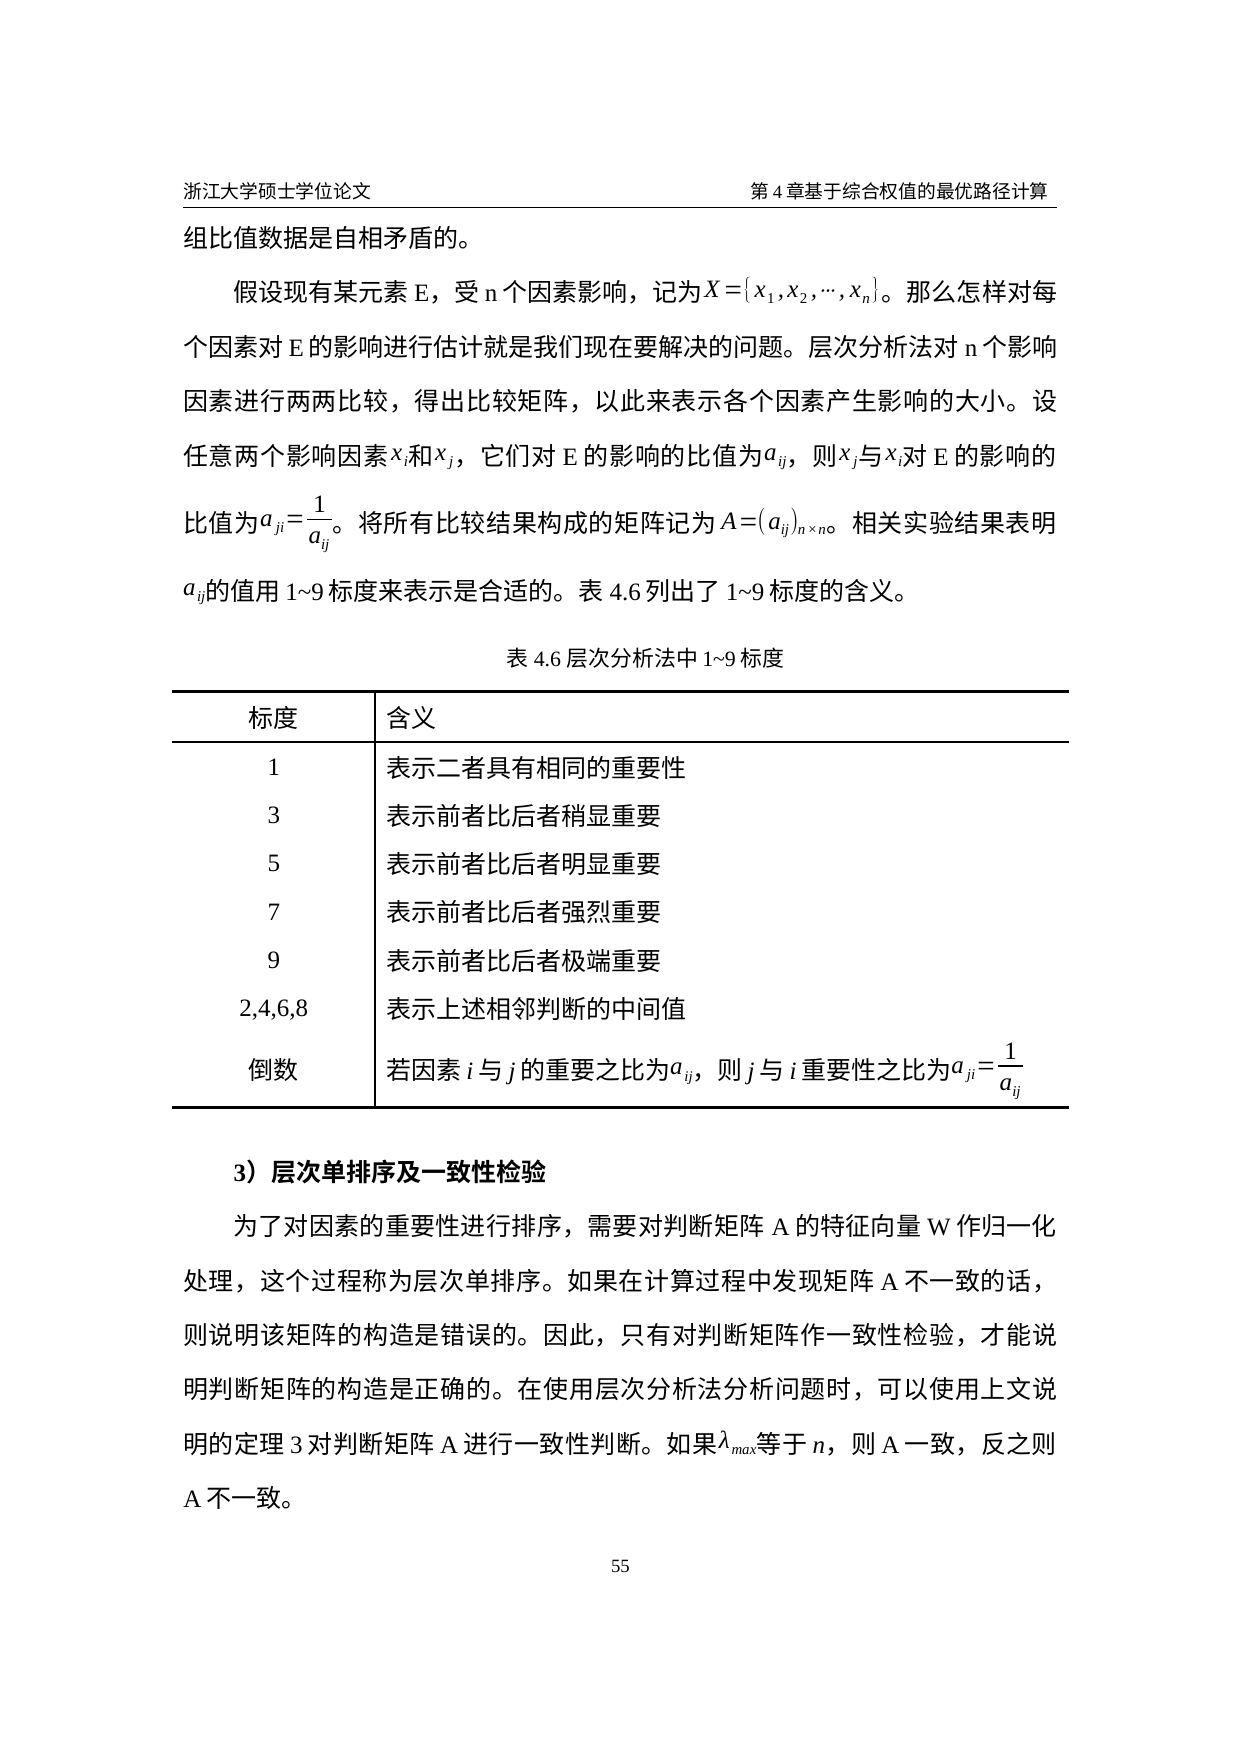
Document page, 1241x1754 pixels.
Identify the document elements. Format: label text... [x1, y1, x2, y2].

table_cell 表示前者比后者稍显重要 [376, 791, 1069, 839]
text 3）层次单排序及一致性检验 [183, 1152, 1057, 1188]
table_cell 表示前者比后者明显重要 [376, 839, 1069, 887]
table_cell 9 [172, 935, 374, 983]
table_cell 表示前者比后者极端重要 [376, 935, 1069, 983]
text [183, 218, 1057, 255]
table_cell 表示二者具有相同的重要性 [376, 743, 1069, 791]
table_cell 1 [172, 743, 374, 791]
table_cell 表示前者比后者强烈重要 [376, 887, 1069, 935]
table_cell 3 [172, 791, 374, 839]
table_cell 7 [172, 887, 374, 935]
table_cell 表示上述相邻判断的中间值 [376, 983, 1069, 1031]
table_cell 倒数 [172, 1031, 374, 1106]
table_header 含义 [376, 693, 1069, 741]
text 为了对因素的重要性进行排序，需要对判断矩阵A的特征向量W作归一化处理，这个过程称为层次单排序。如果在计算过程中发现矩阵A不一致的话，则说明该矩阵的构造是错误的。因此，只有对判断矩阵作一致性检验，才能说明判断矩阵的构造是正确的。在使用层次分析法分析问题时，可以使用上文说明的定理3对判断矩阵A进行一致性判断。如果等于n，则A一致，反之则A不一致。 [183, 1207, 1057, 1515]
table_cell 5 [172, 839, 374, 887]
table_cell 2,4,6,8 [172, 983, 374, 1031]
table_cell 若因素i与j的重要之比为，则j与i重要性之比为 [376, 1031, 1069, 1106]
table_header 标度 [172, 693, 374, 741]
